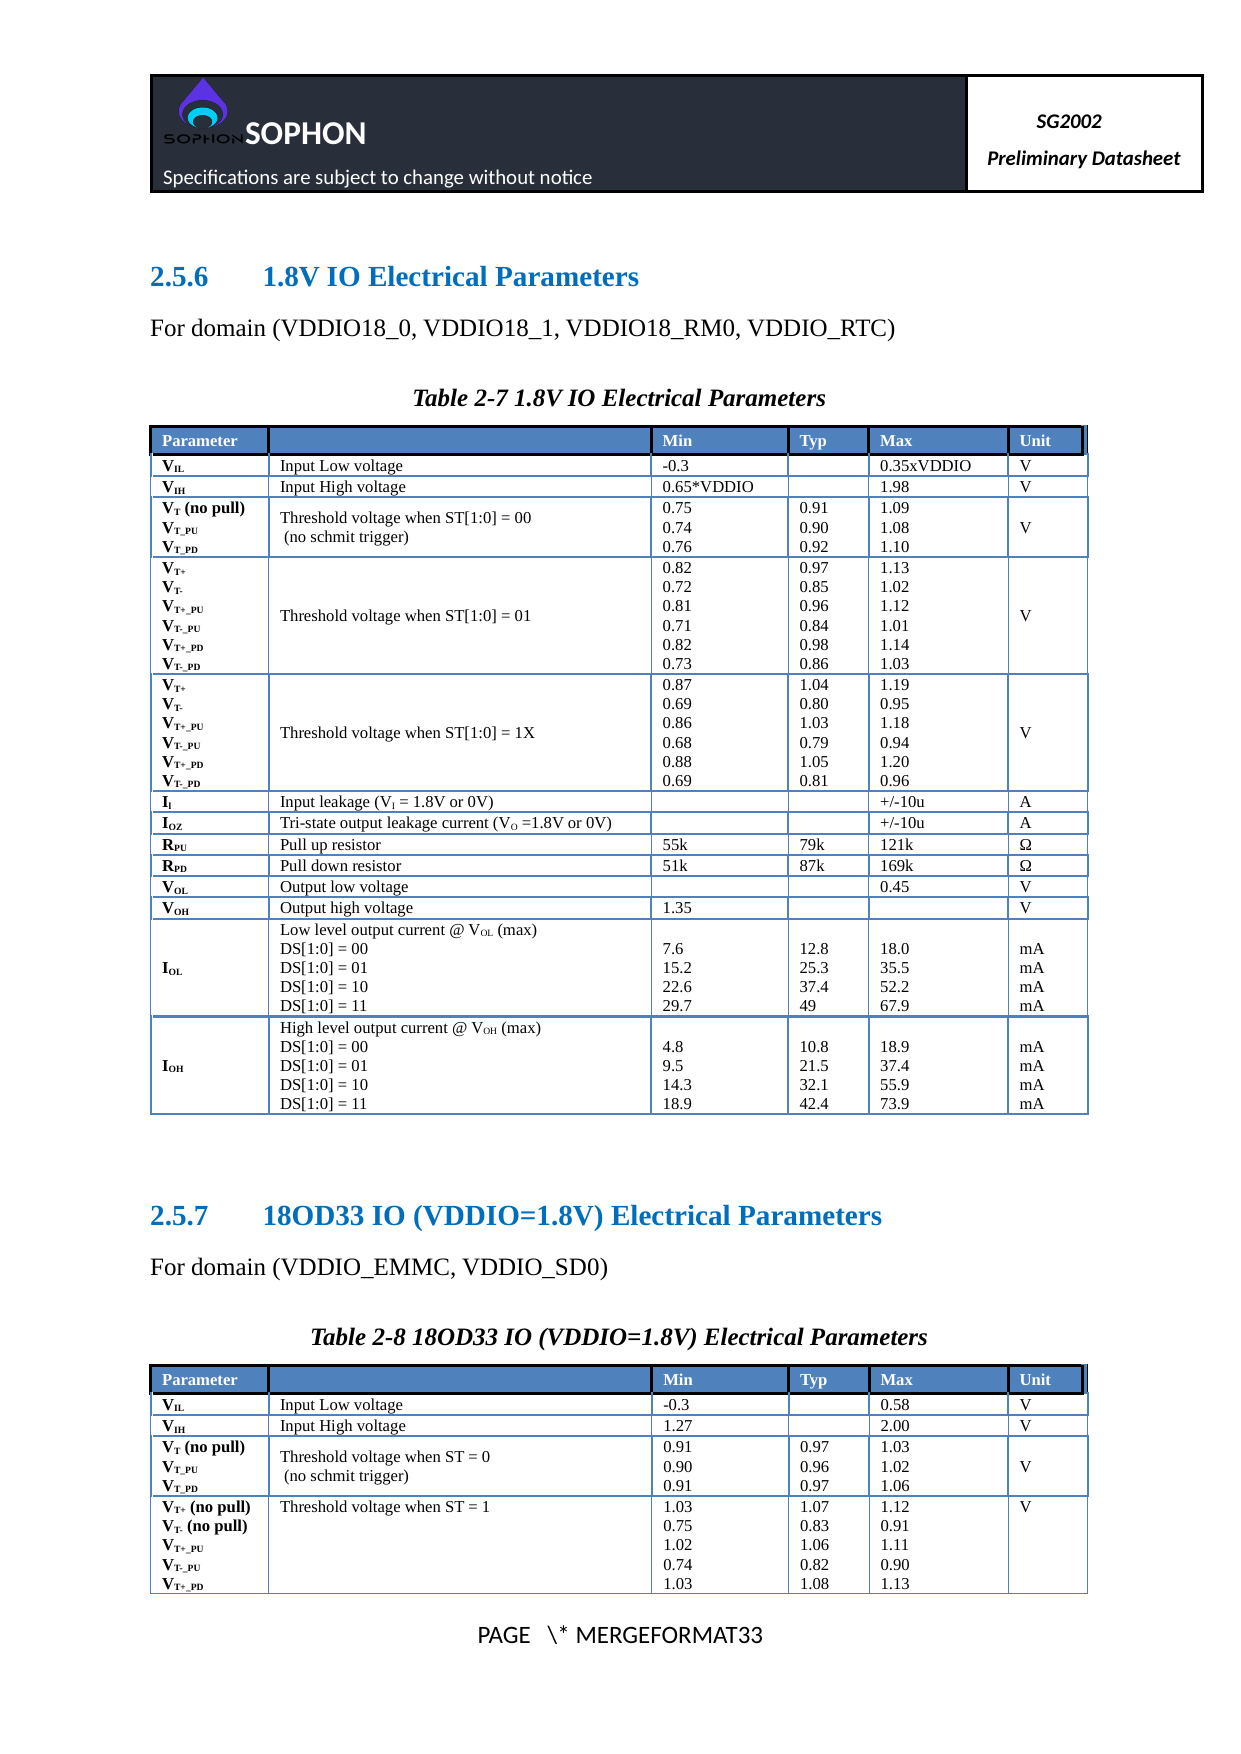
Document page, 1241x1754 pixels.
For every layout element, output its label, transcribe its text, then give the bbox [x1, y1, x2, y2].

table_cell 51k [652, 856, 787, 875]
table_header Typ [790, 428, 867, 453]
table_cell Input leakage (VI = 1.8V or 0V) [269, 792, 651, 811]
table_cell 55k [652, 835, 788, 854]
table_cell 0.35xVDDIO [870, 456, 1007, 475]
table_cell 18.9 37.4 55.9 73.9 [870, 1018, 1007, 1113]
subtitle 18OD33 IO (VDDIO=1.8V) Electrical Parameters [150, 1198, 1090, 1231]
table_cell VOH [152, 896, 268, 917]
text For domain (VDDIO18_0, VDDIO18_1, VDDIO18_RM0, VDDIO_RTC) [150, 313, 1090, 342]
table_cell V [1009, 477, 1087, 496]
table_cell [789, 1416, 869, 1435]
table_cell 18.0 35.5 52.2 67.9 [869, 920, 1008, 1015]
table_cell V [1009, 1394, 1087, 1414]
table_cell 0.97 0.85 0.96 0.84 0.98 0.86 [789, 558, 868, 673]
table_cell VT (no pull) VT_PU VT_PD [152, 1435, 268, 1495]
table_cell V [1009, 1497, 1087, 1593]
table_cell 0.58 [870, 1395, 1007, 1414]
table_cell 2.00 [870, 1416, 1008, 1435]
table_cell V [1009, 1416, 1087, 1435]
table_cell [789, 456, 868, 475]
table_header Parameter [152, 1367, 267, 1392]
subtitle 1.8V IO Electrical Parameters [150, 259, 1090, 292]
table_cell 0.75 0.74 0.76 [652, 498, 787, 556]
table_header Max [871, 1367, 1007, 1392]
table_cell 1.04 0.80 1.03 0.79 1.05 0.81 [789, 675, 868, 790]
table_header Max [870, 428, 1007, 453]
table_cell VIL [152, 454, 268, 475]
table_cell VT+ (no pull) VT- (no pull) VT+_PU VT-_PU VT+_PD VT-_PD [151, 1495, 268, 1593]
table_cell 1.03 0.75 1.02 0.74 1.03 0.75 [652, 1497, 788, 1593]
table_cell +/-10u [869, 792, 1008, 811]
table_cell [790, 1395, 868, 1414]
table_cell RPU [151, 833, 268, 854]
table_cell mA mA mA mA [1009, 1018, 1087, 1113]
table_cell 1.13 1.02 1.12 1.01 1.14 1.03 [869, 558, 1008, 673]
table_cell Input High voltage [269, 477, 651, 496]
table_cell [870, 898, 1007, 917]
table_cell Pull up resistor [269, 835, 651, 854]
table_cell Threshold voltage when ST[1:0] = 00 (no schmit trigger) [270, 498, 650, 556]
table_cell -0.3 [653, 1395, 788, 1414]
table_cell Pull down resistor [270, 856, 650, 875]
table_cell 0.87 0.69 0.86 0.68 0.88 0.69 [652, 675, 787, 790]
table_cell A [1009, 792, 1087, 811]
table_header Min [653, 1367, 787, 1392]
table_cell V [1009, 455, 1087, 475]
table_cell [789, 792, 868, 811]
table_cell -0.3 [652, 456, 787, 475]
table_cell 0.91 0.90 0.92 [789, 498, 868, 556]
table_cell 1.03 1.02 1.06 [870, 1437, 1007, 1495]
table_cell Input Low voltage [270, 1395, 651, 1414]
table_cell VT+ VT- VT+_PU VT-_PU VT+_PD VT-_PD [151, 556, 268, 673]
table_cell A [1009, 813, 1087, 832]
table_cell 1.07 0.83 1.06 0.82 1.08 0.83 [789, 1497, 869, 1593]
table_cell VIH [151, 475, 268, 496]
table_cell V [1009, 1437, 1087, 1495]
table_header [270, 1367, 650, 1392]
table_cell RPD [152, 854, 268, 875]
table_cell 0.45 [869, 877, 1008, 896]
table_cell Output high voltage [270, 898, 650, 917]
table_cell IOH [152, 1015, 268, 1113]
table_cell 1.09 1.08 1.10 [870, 498, 1007, 556]
table_cell VT+ VT- VT+_PU VT-_PU VT+_PD VT-_PD [152, 673, 268, 790]
table_cell 12.8 25.3 37.4 49 [789, 920, 868, 1015]
table_header Unit [1010, 428, 1081, 453]
table_cell 0.97 0.96 0.97 [790, 1437, 868, 1495]
table_cell High level output current @ VOH (max) DS[1:0] = 00 DS[1:0] = 01 DS[1:0] = 10 DS[1:0] = 11 [270, 1018, 650, 1113]
table_cell VIL [152, 1393, 268, 1414]
table_cell Il [151, 790, 268, 811]
table_header Parameter [152, 428, 267, 453]
table_cell Threshold voltage when ST = 0 (no schmit trigger) [270, 1437, 651, 1495]
text For domain (VDDIO_EMMC, VDDIO_SD0) [150, 1252, 1090, 1281]
table_cell VIH [151, 1414, 268, 1435]
table_header Typ [790, 1367, 868, 1392]
table_cell Input High voltage [269, 1416, 651, 1435]
table_cell 7.6 15.2 22.6 29.7 [652, 920, 788, 1015]
table_cell [652, 792, 788, 811]
table_cell 1.98 [869, 477, 1008, 496]
table_header [270, 428, 650, 453]
table_cell +/-10u [870, 813, 1007, 832]
table_cell 4.8 9.5 14.3 18.9 [652, 1018, 787, 1113]
table_header Unit [1010, 1367, 1081, 1392]
table_cell 1.35 [652, 898, 787, 917]
table_cell 0.91 0.90 0.91 [653, 1437, 788, 1495]
picture [162, 77, 245, 145]
table_cell 10.8 21.5 32.1 42.4 [789, 1018, 868, 1113]
table_cell IOZ [152, 811, 268, 832]
table_cell Output low voltage [269, 877, 651, 896]
table_cell VOL [151, 875, 268, 896]
table_cell V [1009, 877, 1087, 896]
table_cell Input Low voltage [270, 456, 650, 475]
table_cell 121k [869, 835, 1008, 854]
table_cell Threshold voltage when ST[1:0] = 1X [270, 675, 650, 790]
table_cell [789, 898, 868, 917]
table_cell V [1009, 898, 1087, 917]
table_cell VT (no pull) VT_PU VT_PD [152, 496, 268, 556]
table_cell 0.65*VDDIO [652, 477, 788, 496]
table_cell [652, 813, 787, 832]
table_cell 1.19 0.95 1.18 0.94 1.20 0.96 [870, 675, 1007, 790]
table_cell IOL [151, 918, 268, 1015]
table_cell [652, 877, 788, 896]
table_cell [789, 877, 868, 896]
table_cell 1.27 [652, 1416, 788, 1435]
table_cell 169k [870, 856, 1007, 875]
table_header Min [653, 428, 787, 453]
table_cell mA mA mA mA [1009, 920, 1087, 1015]
table_cell 1.12 0.91 1.11 0.90 1.13 0.92 [870, 1497, 1008, 1593]
table_cell Ω [1032, 856, 1087, 875]
table_cell Threshold voltage when ST = 1 [269, 1497, 651, 1593]
table_cell Low level output current @ VOL (max) DS[1:0] = 00 DS[1:0] = 01 DS[1:0] = 10 DS[1:0] = 11 [269, 920, 651, 1015]
table_cell 87k [789, 856, 868, 875]
table_cell 79k [789, 835, 868, 854]
table_cell [789, 477, 868, 496]
table_cell Ω [1032, 835, 1087, 854]
table_cell [789, 813, 868, 832]
table_cell V [1009, 558, 1087, 673]
table_cell V [1009, 675, 1087, 790]
table_cell Tri-state output leakage current (VO =1.8V or 0V) [270, 813, 650, 832]
table_cell 0.82 0.72 0.81 0.71 0.82 0.73 [652, 558, 788, 673]
table_cell V [1009, 498, 1087, 556]
table_cell Threshold voltage when ST[1:0] = 01 [269, 558, 651, 673]
